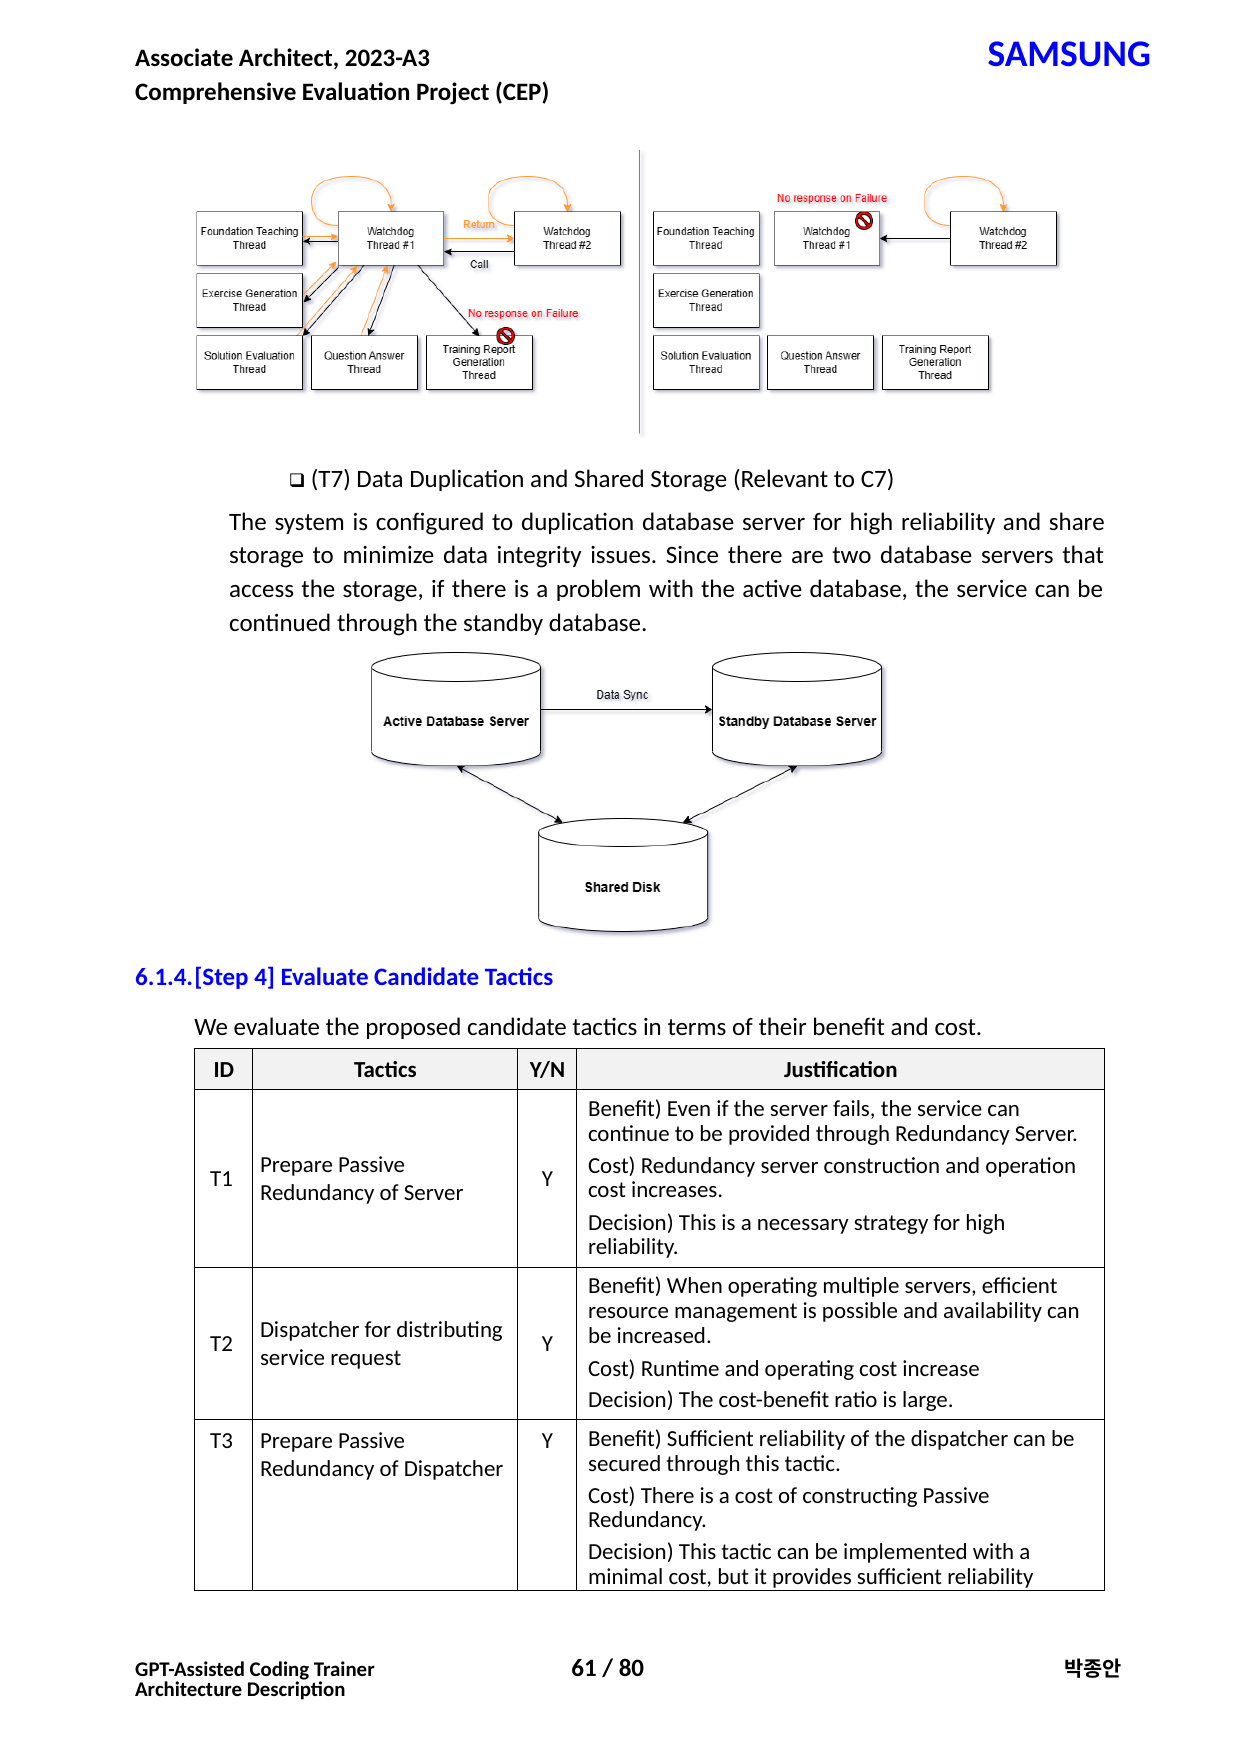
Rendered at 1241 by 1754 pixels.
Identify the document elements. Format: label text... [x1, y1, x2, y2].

text (T7) Data Duplication and Shared Storage (Relevant to C7) [229, 463, 1105, 494]
table_cell Dispatcher for distributing service request [253, 1268, 517, 1419]
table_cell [577, 1420, 1104, 1590]
picture [371, 652, 892, 943]
table_cell Benefit) When operating multiple servers, efficient resource management is possible and availability can be increased. Cost) Runtime and operating cost increase Decision) The cost-benefit ratio is large. [577, 1268, 1104, 1419]
table_header ID [195, 1049, 252, 1089]
text The system is configured to duplication database server for high reliability and share storage to minimize data integrity issues. Since there are two database servers that access the storage, if there is a problem with the active database, the service can be continued through the standby database. [229, 506, 1105, 637]
table_cell Prepare Passive Redundancy of Server [253, 1090, 517, 1267]
table_cell T3 [195, 1420, 252, 1590]
table_cell Y [518, 1268, 576, 1419]
table_cell Benefit) Even if the server fails, the service can continue to be provided through Redundancy Server. Cost) Redundancy server construction and operation cost increases. Decision) This is a necessary strategy for high reliability. [577, 1090, 1104, 1267]
text We evaluate the proposed candidate tactics in terms of their benefit and cost. [194, 1011, 1105, 1041]
table_cell Y [518, 1090, 576, 1267]
table_header Justification [577, 1049, 1104, 1089]
table_cell Y [518, 1420, 576, 1590]
table_cell T1 [195, 1090, 252, 1267]
table_cell T2 [195, 1268, 252, 1419]
subtitle [Step 4] Evaluate Candidate Tactics [135, 962, 986, 992]
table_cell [253, 1420, 517, 1590]
picture [196, 150, 1067, 445]
table_header Y/N [518, 1049, 576, 1089]
table_header Tactics [253, 1049, 517, 1089]
